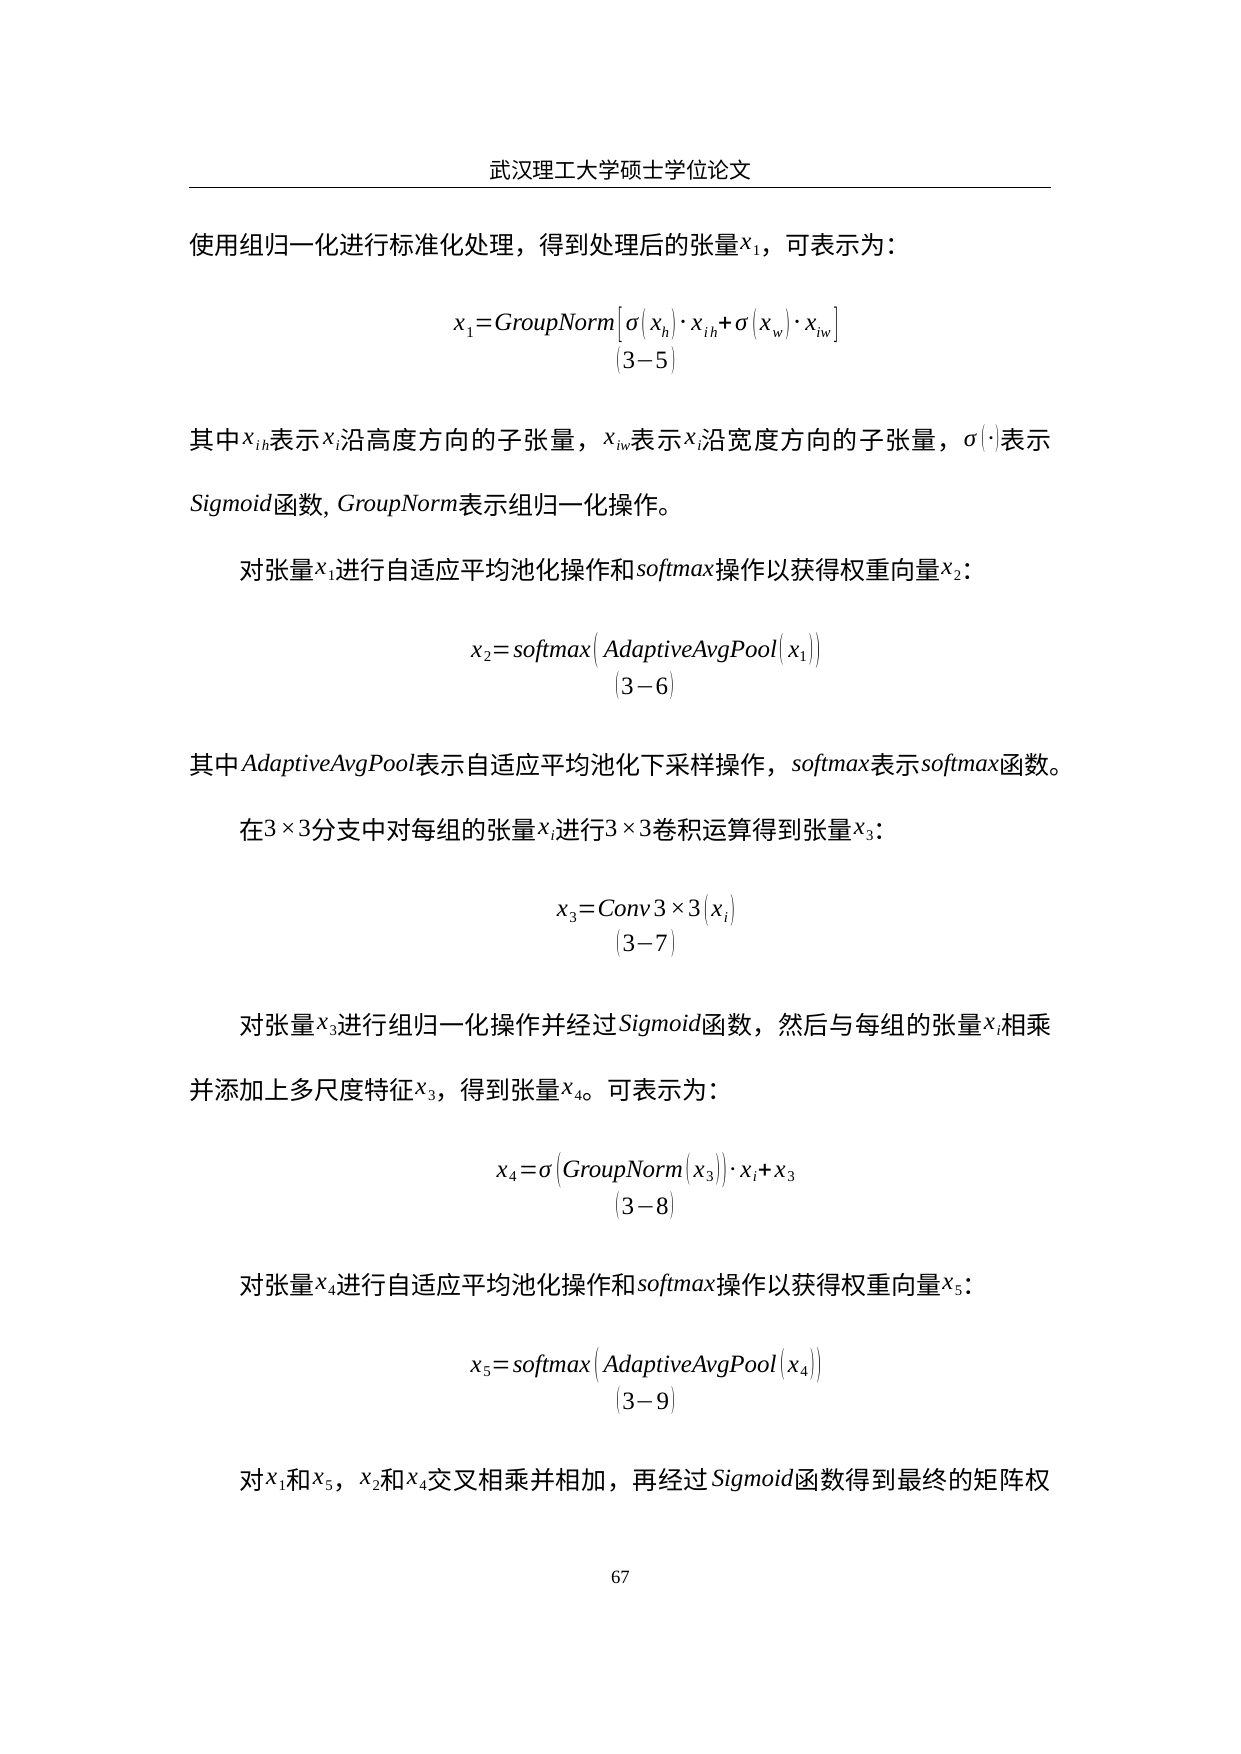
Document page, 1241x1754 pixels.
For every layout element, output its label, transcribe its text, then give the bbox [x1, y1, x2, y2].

text 对张量进行自适应平均池化操作和操作以获得权重向量： [189, 1251, 1051, 1316]
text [189, 1446, 1051, 1511]
text 其中表示沿高度方向的子张量，表示沿宽度方向的子张量，表示 函数, 表示组归一化操作。 [189, 406, 1051, 536]
text 其中表示自适应平均池化下采样操作，表示函数。 [189, 731, 1051, 796]
text 在分支中对每组的张量进行卷积运算得到张量： [189, 796, 1051, 861]
text 对张量进行组归一化操作并经过函数，然后与每组的张量相乘并添加上多尺度特征，得到张量。可表示为： [189, 991, 1051, 1121]
text 对张量进行自适应平均池化操作和操作以获得权重向量： [189, 536, 1051, 601]
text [189, 211, 1051, 276]
